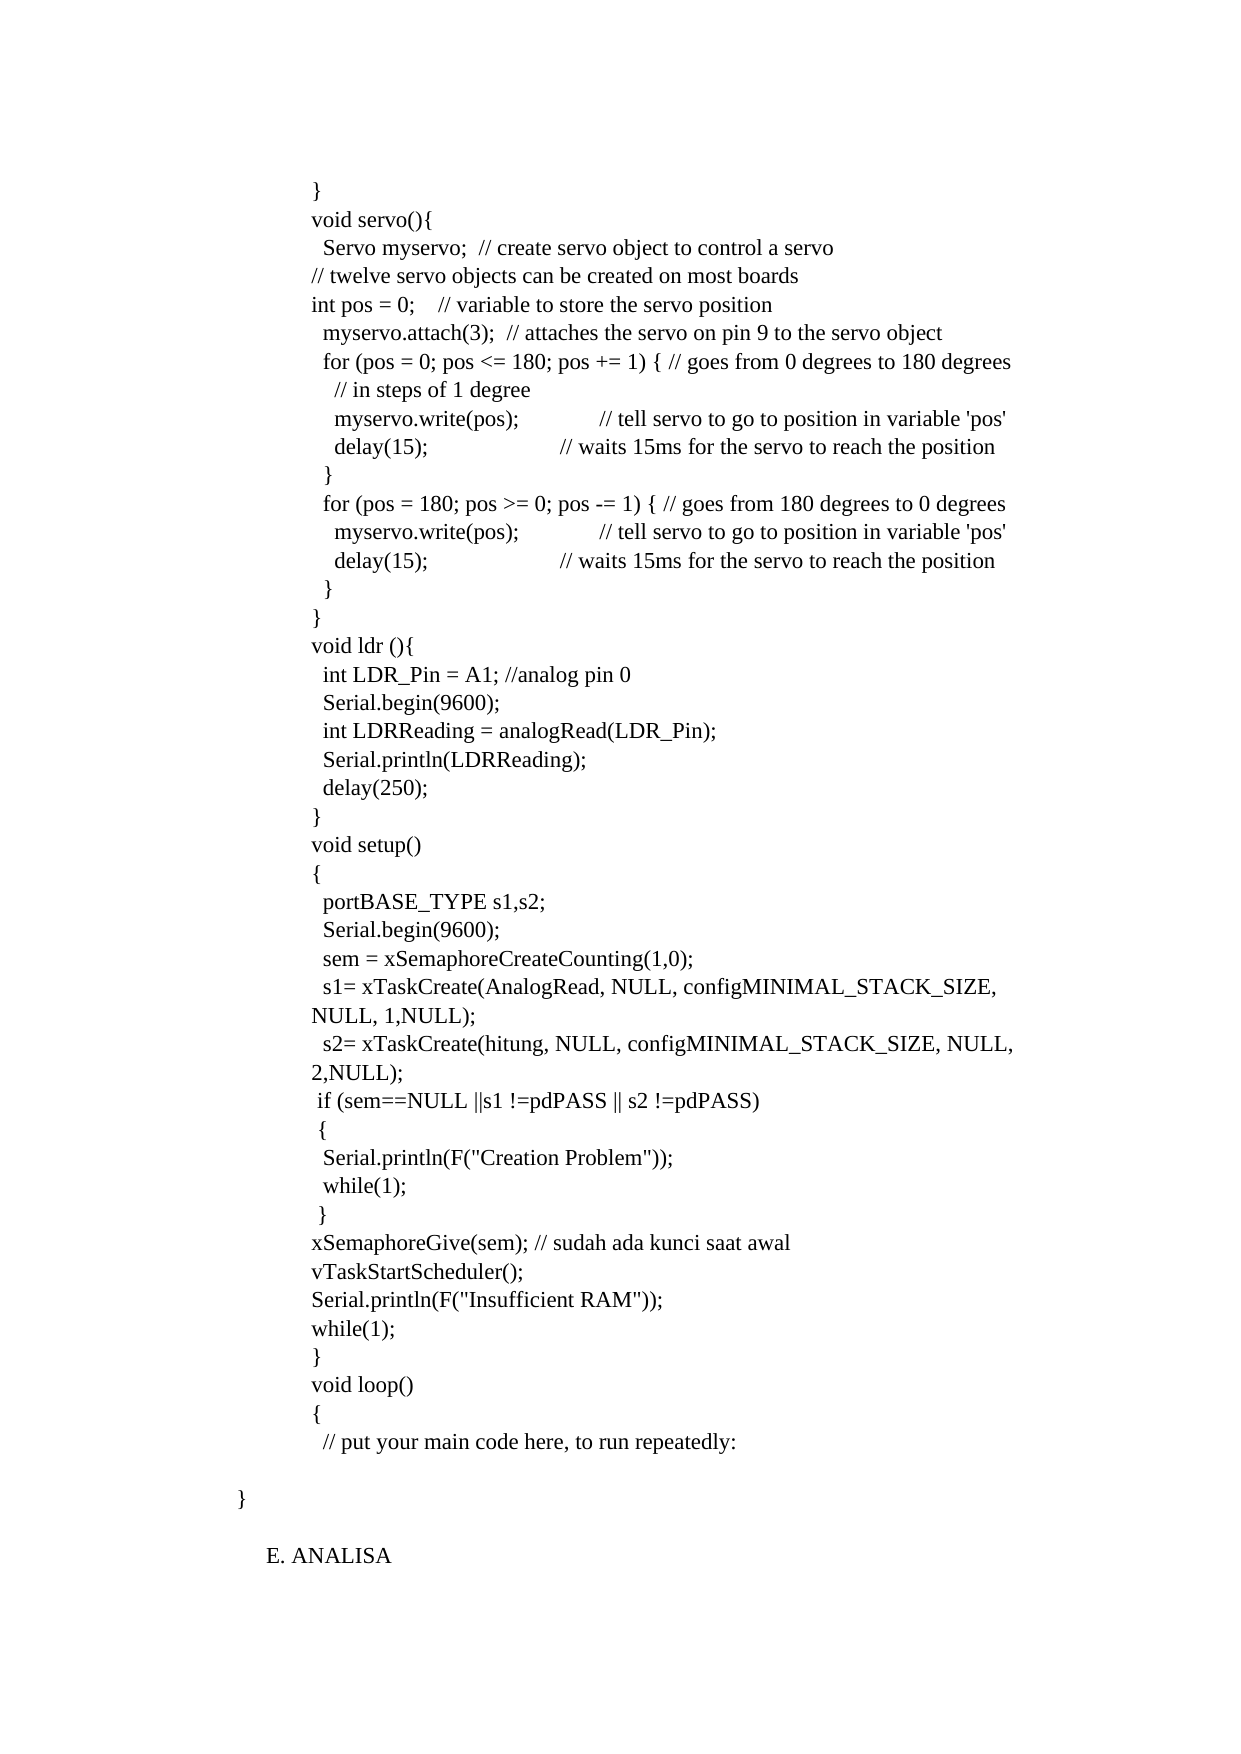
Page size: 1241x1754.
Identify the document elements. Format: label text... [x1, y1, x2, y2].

list // twelve servo objects can be created on most boards [311, 262, 1063, 289]
list // in steps of 1 degree [311, 376, 1063, 403]
list while(1); [311, 1172, 1063, 1199]
list for (pos = 0; pos <= 180; pos += 1) { // goes from 0 degrees to 180 degrees [311, 348, 1063, 374]
list Serial.begin(9600); [311, 689, 1063, 715]
list Serial.println(F("Insufficient RAM")); [311, 1286, 1063, 1313]
list int pos = 0; // variable to store the servo position [311, 291, 1063, 317]
list sem = xSemaphoreCreateCounting(1,0); [311, 945, 1063, 971]
list int LDRReading = analogRead(LDR_Pin); [311, 717, 1063, 744]
list delay(15); // waits 15ms for the servo to reach the position [311, 547, 1063, 573]
list portBASE_TYPE s1,s2; [311, 888, 1063, 914]
list void servo(){ [311, 206, 1063, 232]
list } [311, 1343, 1063, 1369]
list } [311, 177, 1063, 203]
list myservo.write(pos); // tell servo to go to position in variable 'pos' [311, 518, 1063, 545]
list void ldr (){ [311, 632, 1063, 658]
list delay(250); [311, 774, 1063, 801]
list if (sem==NULL ||s1 !=pdPASS || s2 !=pdPASS) [311, 1087, 1063, 1113]
list } [311, 1201, 1063, 1227]
list E. ANALISA [236, 1542, 1063, 1568]
list Servo myservo; // create servo object to control a servo [311, 234, 1063, 260]
list s2= xTaskCreate(hitung, NULL, configMINIMAL_STACK_SIZE, NULL, 2,NULL); [311, 1030, 1063, 1085]
list Serial.println(LDRReading); [311, 746, 1063, 772]
list vTaskStartScheduler(); [311, 1258, 1063, 1284]
list xSemaphoreGive(sem); // sudah ada kunci saat awal [311, 1229, 1063, 1256]
list { [311, 1116, 1063, 1142]
list Serial.begin(9600); [311, 917, 1063, 943]
list int LDR_Pin = A1; //analog pin 0 [311, 661, 1063, 687]
list void loop() [311, 1372, 1063, 1398]
list myservo.attach(3); // attaches the servo on pin 9 to the servo object [311, 319, 1063, 346]
list myservo.write(pos); // tell servo to go to position in variable 'pos' [311, 405, 1063, 431]
list { [311, 1400, 1063, 1426]
list Serial.println(F("Creation Problem")); [311, 1144, 1063, 1170]
list delay(15); // waits 15ms for the servo to reach the position [311, 433, 1063, 459]
list s1= xTaskCreate(AnalogRead, NULL, configMINIMAL_STACK_SIZE, NULL, 1,NULL); [311, 973, 1063, 1028]
list while(1); [311, 1315, 1063, 1341]
list } [311, 462, 1063, 488]
list } [311, 604, 1063, 630]
list } [236, 1485, 1063, 1512]
list for (pos = 180; pos >= 0; pos -= 1) { // goes from 180 degrees to 0 degrees [311, 490, 1063, 516]
list void setup() [311, 831, 1063, 858]
list // put your main code here, to run repeatedly: [311, 1428, 1063, 1455]
list } [311, 575, 1063, 602]
list } [311, 803, 1063, 829]
list { [311, 860, 1063, 886]
